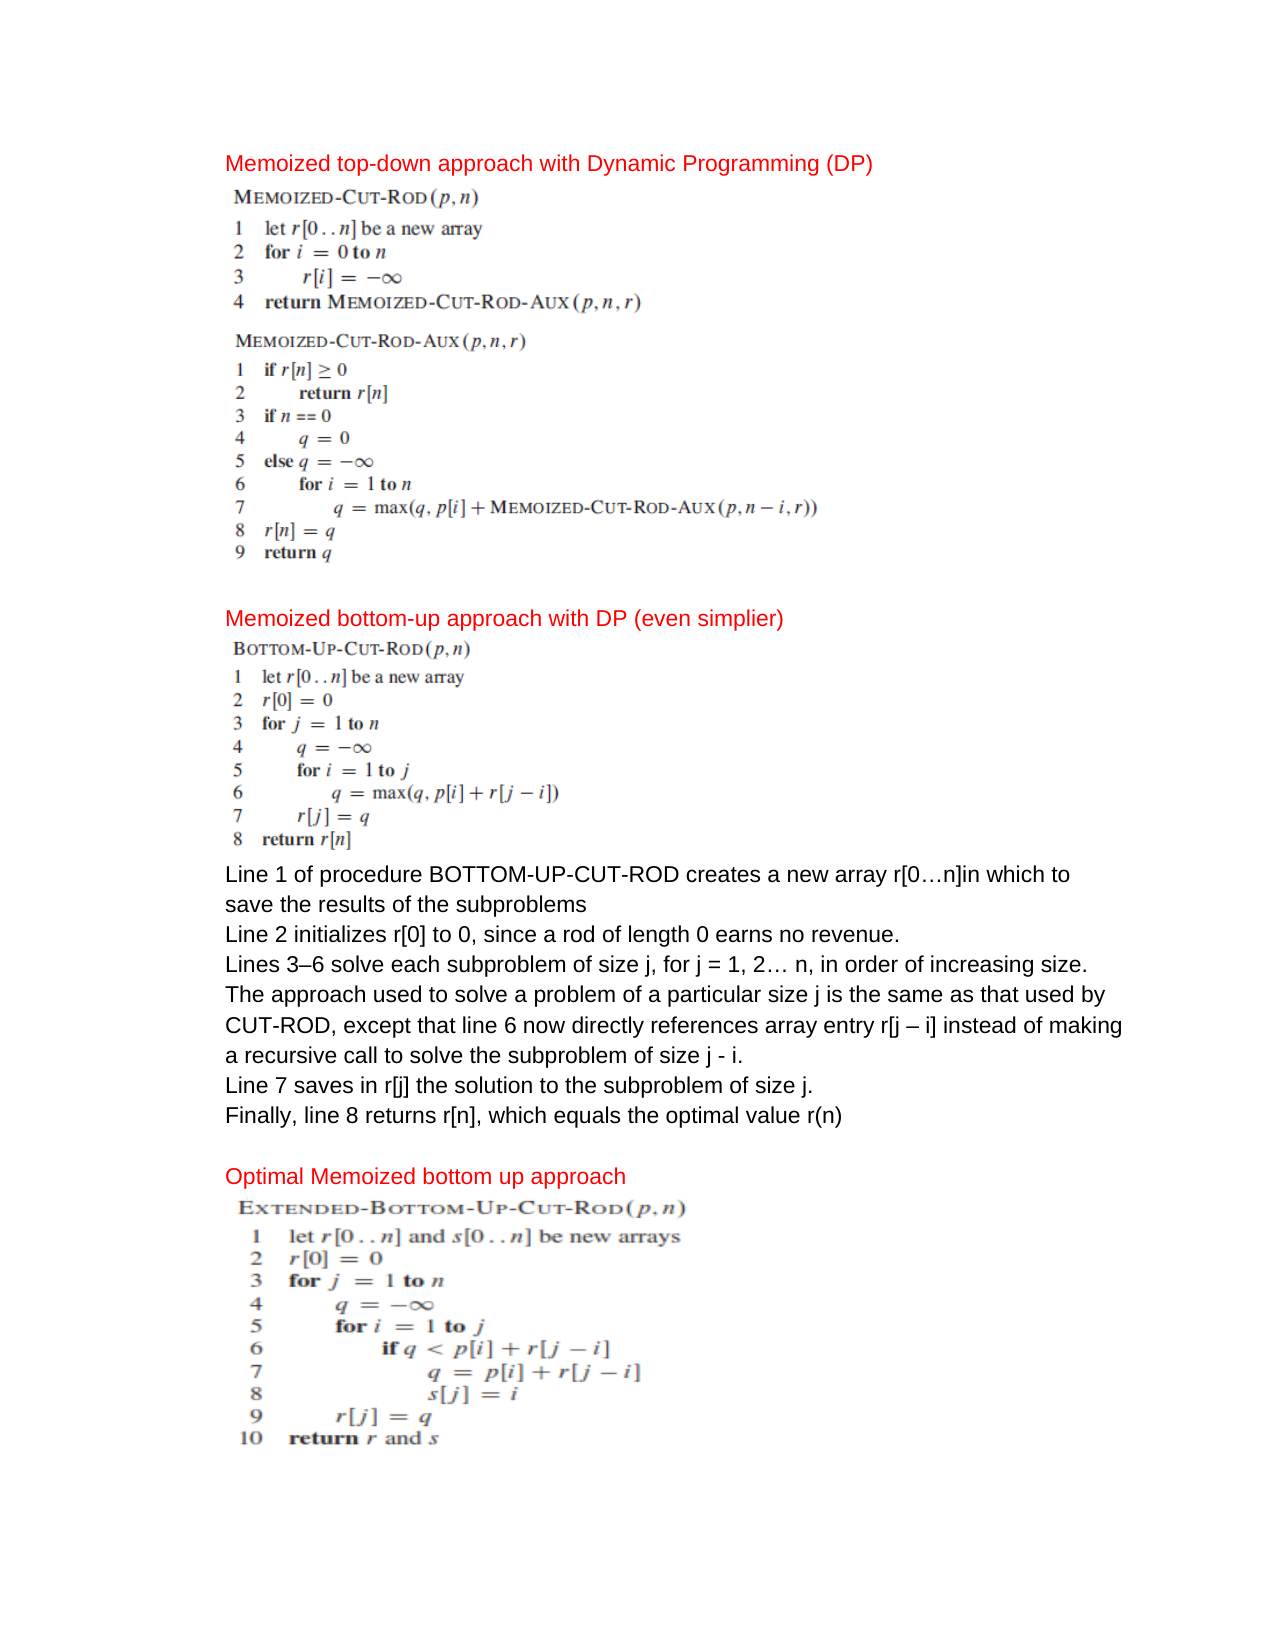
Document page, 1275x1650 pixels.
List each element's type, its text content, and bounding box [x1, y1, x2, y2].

text Finally, line 8 returns r[n], which equals the optimal value r(n) [225, 1102, 1125, 1128]
picture [225, 180, 650, 321]
text Line 7 saves in r[j] the solution to the subproblem of size j. [225, 1072, 1125, 1098]
picture [225, 635, 571, 857]
text Optimal Memoized bottom up approach [225, 1163, 1125, 1189]
text Line 2 initializes r[0] to 0, since a rod of length 0 earns no revenue. [225, 921, 1125, 947]
text Line 1 of procedure BOTTOM-UP-CUT-ROD creates a new array r[0…n]in which to save the results of the subproblems [225, 861, 1125, 917]
picture [225, 324, 834, 571]
picture [225, 1192, 766, 1464]
text Memoized bottom-up approach with DP (even simplier) [225, 605, 1125, 632]
text Memoized top-down approach with Dynamic Programming (DP) [225, 150, 1125, 176]
text Lines 3–6 solve each subproblem of size j, for j = 1, 2… n, in order of increasing size. The approach used to solve a problem of a particular size j is the same as that used by CUT-ROD, except that line 6 now directly references array entry r[j – i] instead of making a recursive call to solve the subproblem of size j - i. [225, 951, 1125, 1068]
